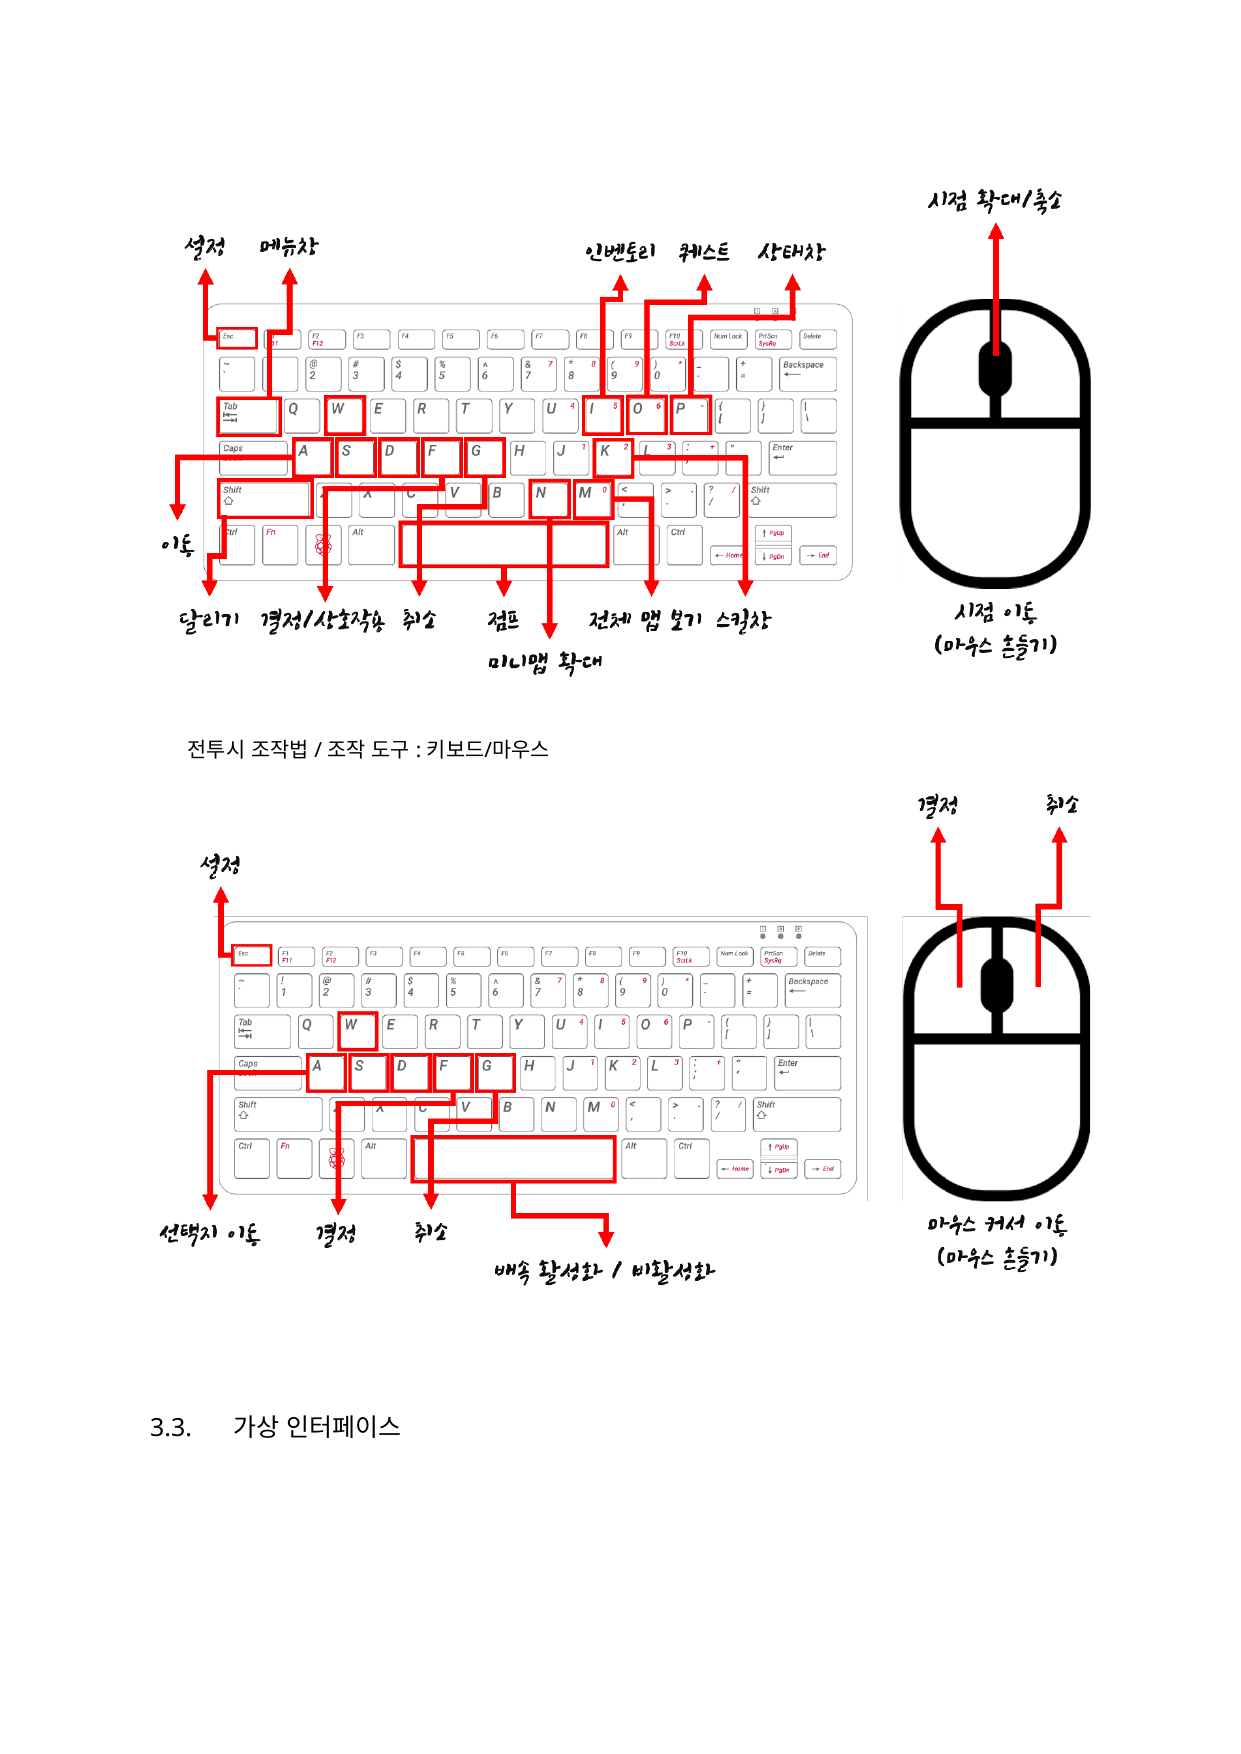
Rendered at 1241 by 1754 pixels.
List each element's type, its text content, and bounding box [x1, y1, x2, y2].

picture [150, 177, 1091, 684]
text 전투시 조작법 / 조작 도구 : 키보드/마우스 [150, 733, 1090, 763]
picture [149, 782, 1091, 1292]
list 가상 인터페이스 [150, 1407, 1090, 1443]
